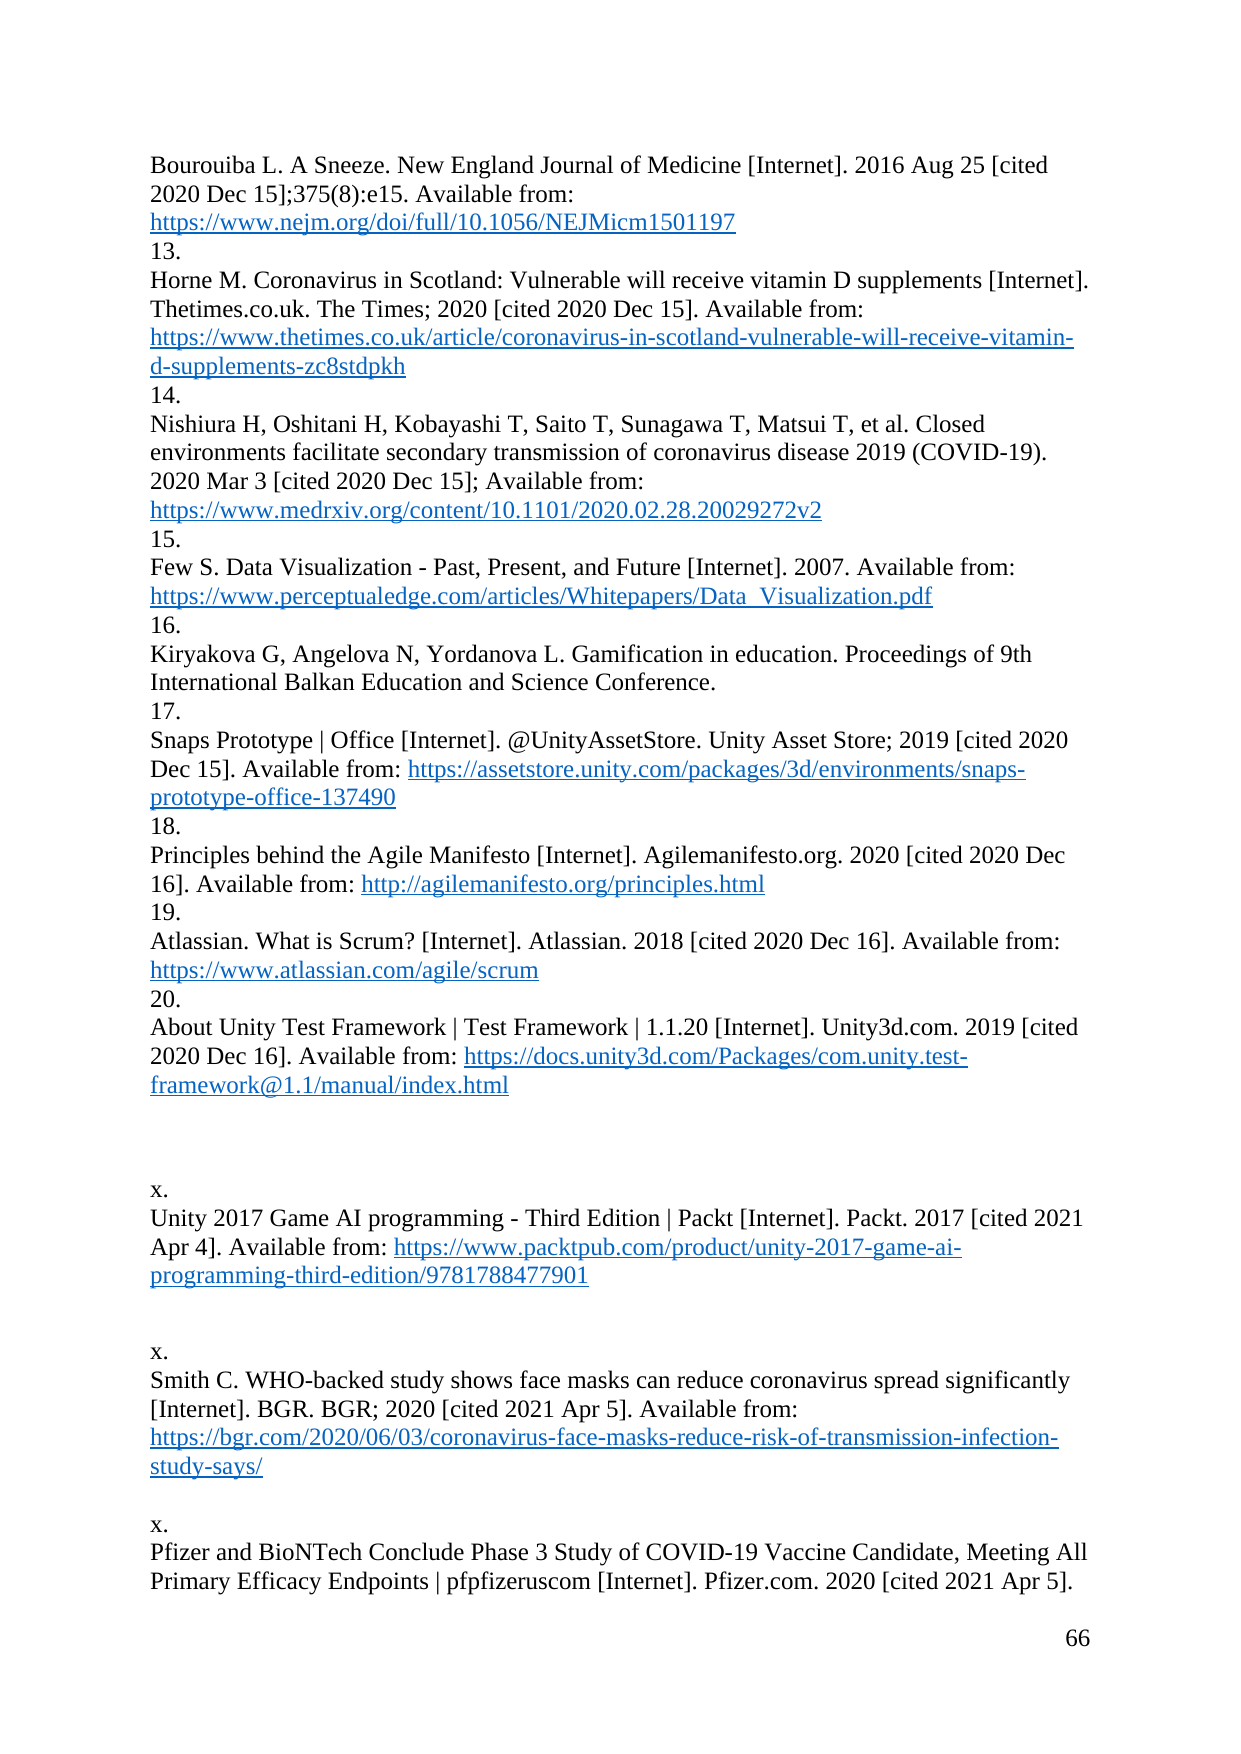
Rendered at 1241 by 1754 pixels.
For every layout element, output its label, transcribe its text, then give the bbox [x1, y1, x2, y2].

text 14. [150, 380, 1090, 409]
text Few S. Data Visualization - Past, Present, and Future [Internet]. 2007. Available from: https://www.perceptualedge.com/articles/Whitepapers/Data_Visualization.pdf [150, 552, 1090, 610]
text Horne M. Coronavirus in Scotland: Vulnerable will receive vitamin D supplements [Internet]. Thetimes.co.uk. The Times; 2020 [cited 2020 Dec 15]. Available from: https://www.thetimes.co.uk/article/coronavirus-in-scotland-vulnerable-will-receive-vitamin-d-supplements-zc8stdpkh [150, 265, 1090, 380]
text 15. [150, 524, 1090, 552]
text 16. [150, 610, 1090, 639]
text 19. [150, 897, 1090, 926]
text Bourouiba L. A Sneeze. New England Journal of Medicine [Internet]. 2016 Aug 25 [cited 2020 Dec 15];375(8):e15. Available from: https://www.nejm.org/doi/full/10.1056/NEJMicm1501197 [150, 150, 1090, 236]
text 20. [150, 984, 1090, 1012]
text Principles behind the Agile Manifesto [Internet]. Agilemanifesto.org. 2020 [cited 2020 Dec 16]. Available from: http://agilemanifesto.org/principles.html [150, 840, 1090, 897]
text x. [150, 1174, 1090, 1203]
text About Unity Test Framework | Test Framework | 1.1.20 [Internet]. Unity3d.com. 2019 [cited 2020 Dec 16]. Available from: https://docs.unity3d.com/Packages/com.unity.test-framework@1.1/manual/index.html [150, 1012, 1090, 1099]
text 17. [150, 696, 1090, 725]
text 13. [150, 236, 1090, 265]
text Kiryakova G, Angelova N, Yordanova L. Gamification in education. Proceedings of 9th International Balkan Education and Science Conference. [150, 639, 1090, 696]
text Nishiura H, Oshitani H, Kobayashi T, Saito T, Sunagawa T, Matsui T, et al. Closed environments facilitate secondary transmission of coronavirus disease 2019 (COVID-19). 2020 Mar 3 [cited 2020 Dec 15]; Available from: https://www.medrxiv.org/content/10.1101/2020.02.28.20029272v2 [150, 409, 1090, 524]
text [150, 1537, 1090, 1595]
text Unity 2017 Game AI programming - Third Edition | Packt [Internet]. Packt. 2017 [cited 2021 Apr 4]. Available from: https://www.packtpub.com/product/unity-2017-game-ai-programming-third-edition/9781788477901 [150, 1203, 1090, 1289]
text Smith C. WHO-backed study shows face masks can reduce coronavirus spread significantly [Internet]. BGR. BGR; 2020 [cited 2021 Apr 5]. Available from: https://bgr.com/2020/06/03/coronavirus-face-masks-reduce-risk-of-transmission-infection-study-says/ [150, 1365, 1090, 1480]
text x. [150, 1336, 1090, 1365]
text Atlassian. What is Scrum? [Internet]. Atlassian. 2018 [cited 2020 Dec 16]. Available from: https://www.atlassian.com/agile/scrum [150, 926, 1090, 984]
text Snaps Prototype | Office [Internet]. @UnityAssetStore. Unity Asset Store; 2019 [cited 2020 Dec 15]. Available from: https://assetstore.unity.com/packages/3d/environments/snaps-prototype-office-137490 [150, 725, 1090, 811]
text 18. [150, 811, 1090, 840]
text x. [150, 1509, 1090, 1537]
